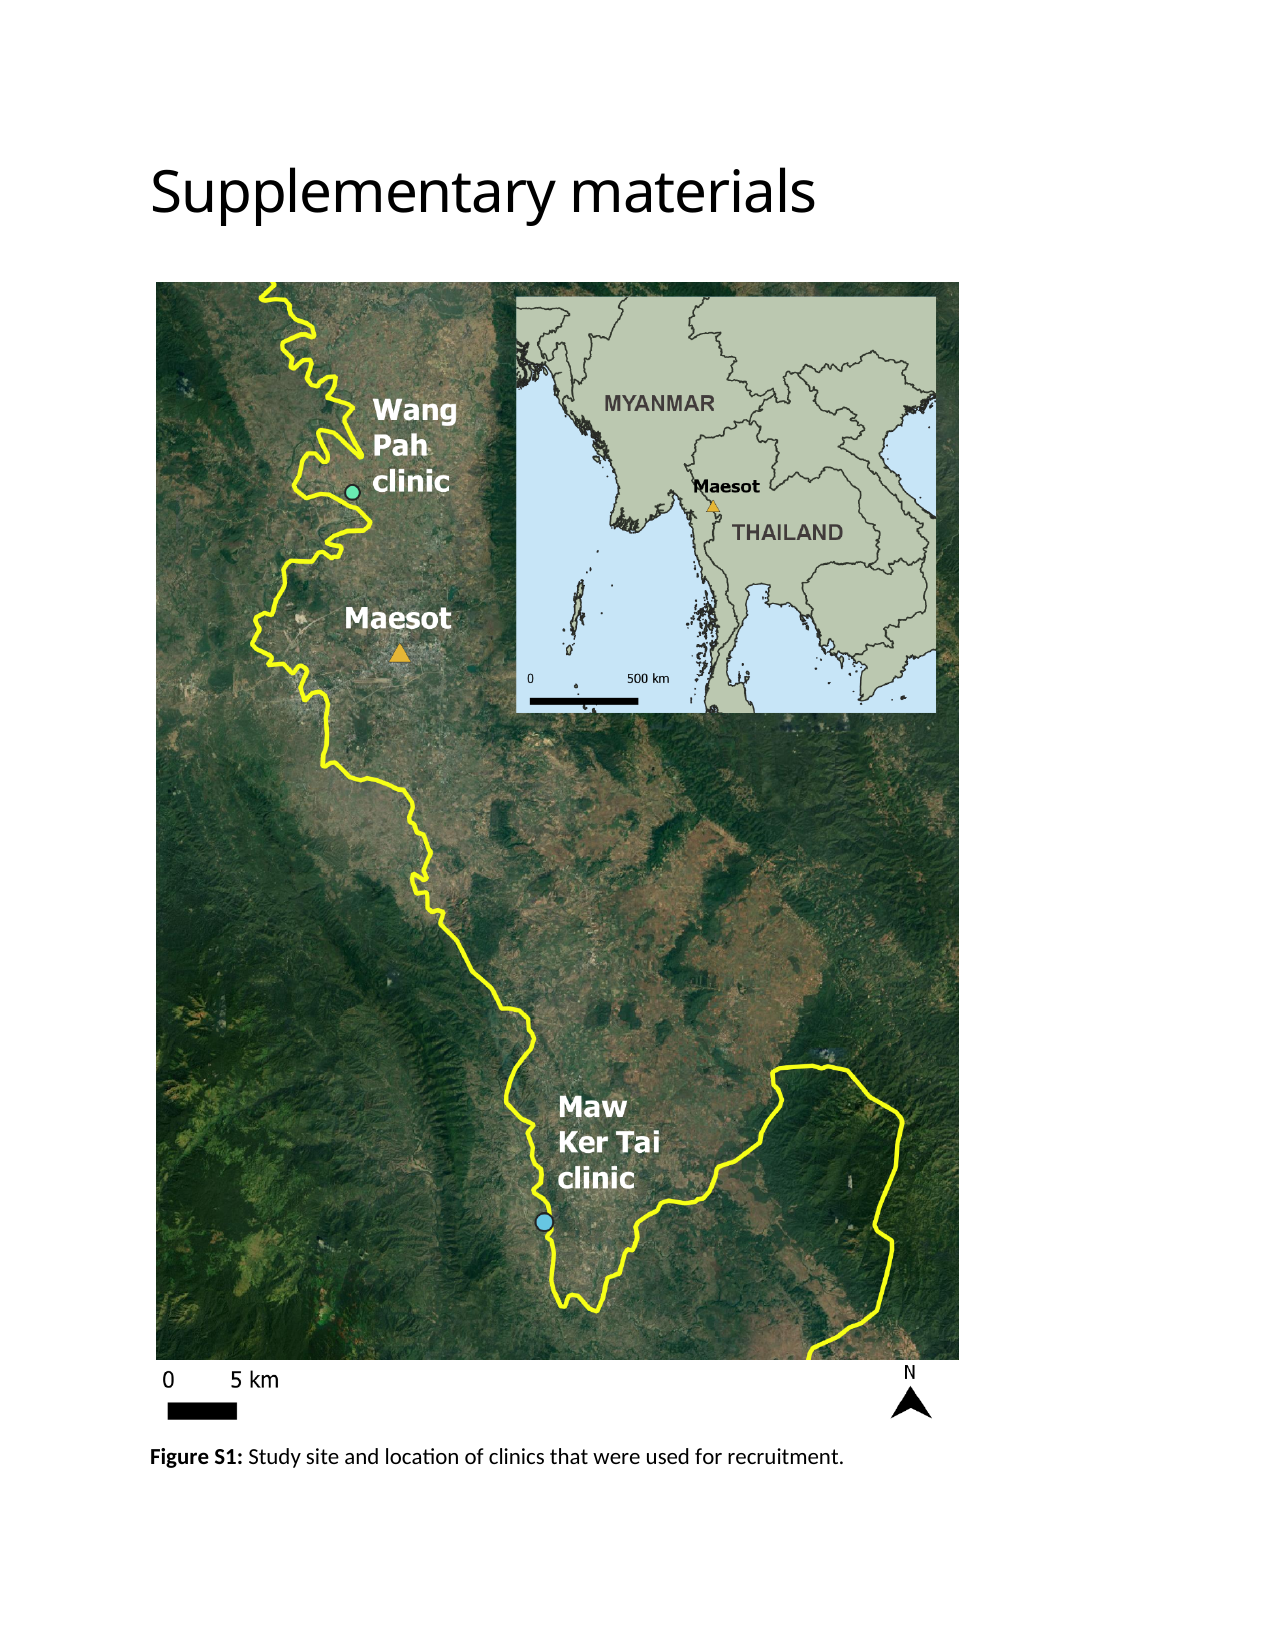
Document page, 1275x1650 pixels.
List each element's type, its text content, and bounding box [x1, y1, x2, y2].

title Supplementary materials [150, 150, 1125, 229]
text Figure S1: Study site and location of clinics that were used for recruitment. [150, 1442, 1125, 1470]
picture [150, 276, 964, 1424]
